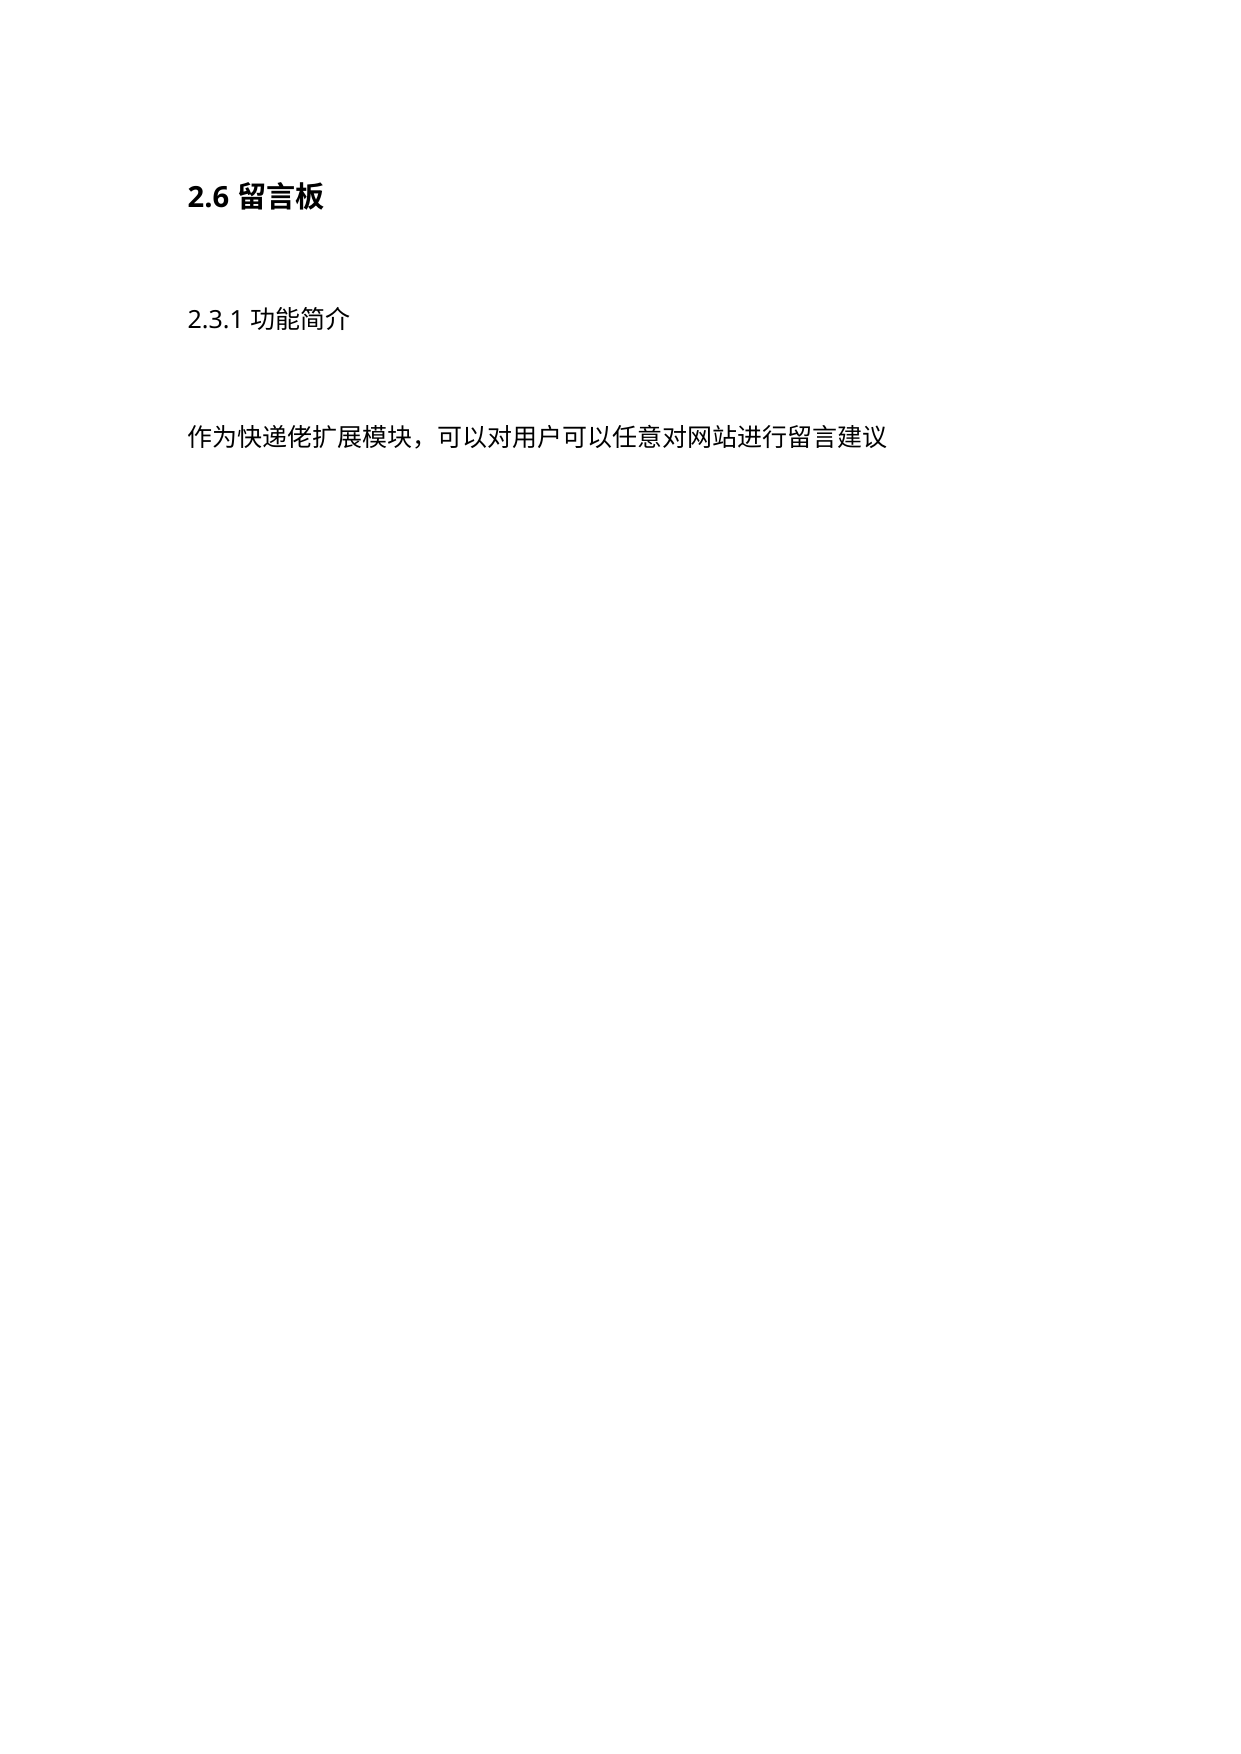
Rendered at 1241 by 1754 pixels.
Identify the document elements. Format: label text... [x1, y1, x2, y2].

subtitle 2.3.1 功能简介 [187, 285, 1053, 350]
subtitle 2.6 留言板 [187, 162, 1053, 227]
text 作为快递佬扩展模块，可以对用户可以任意对网站进行留言建议 [187, 403, 1053, 468]
